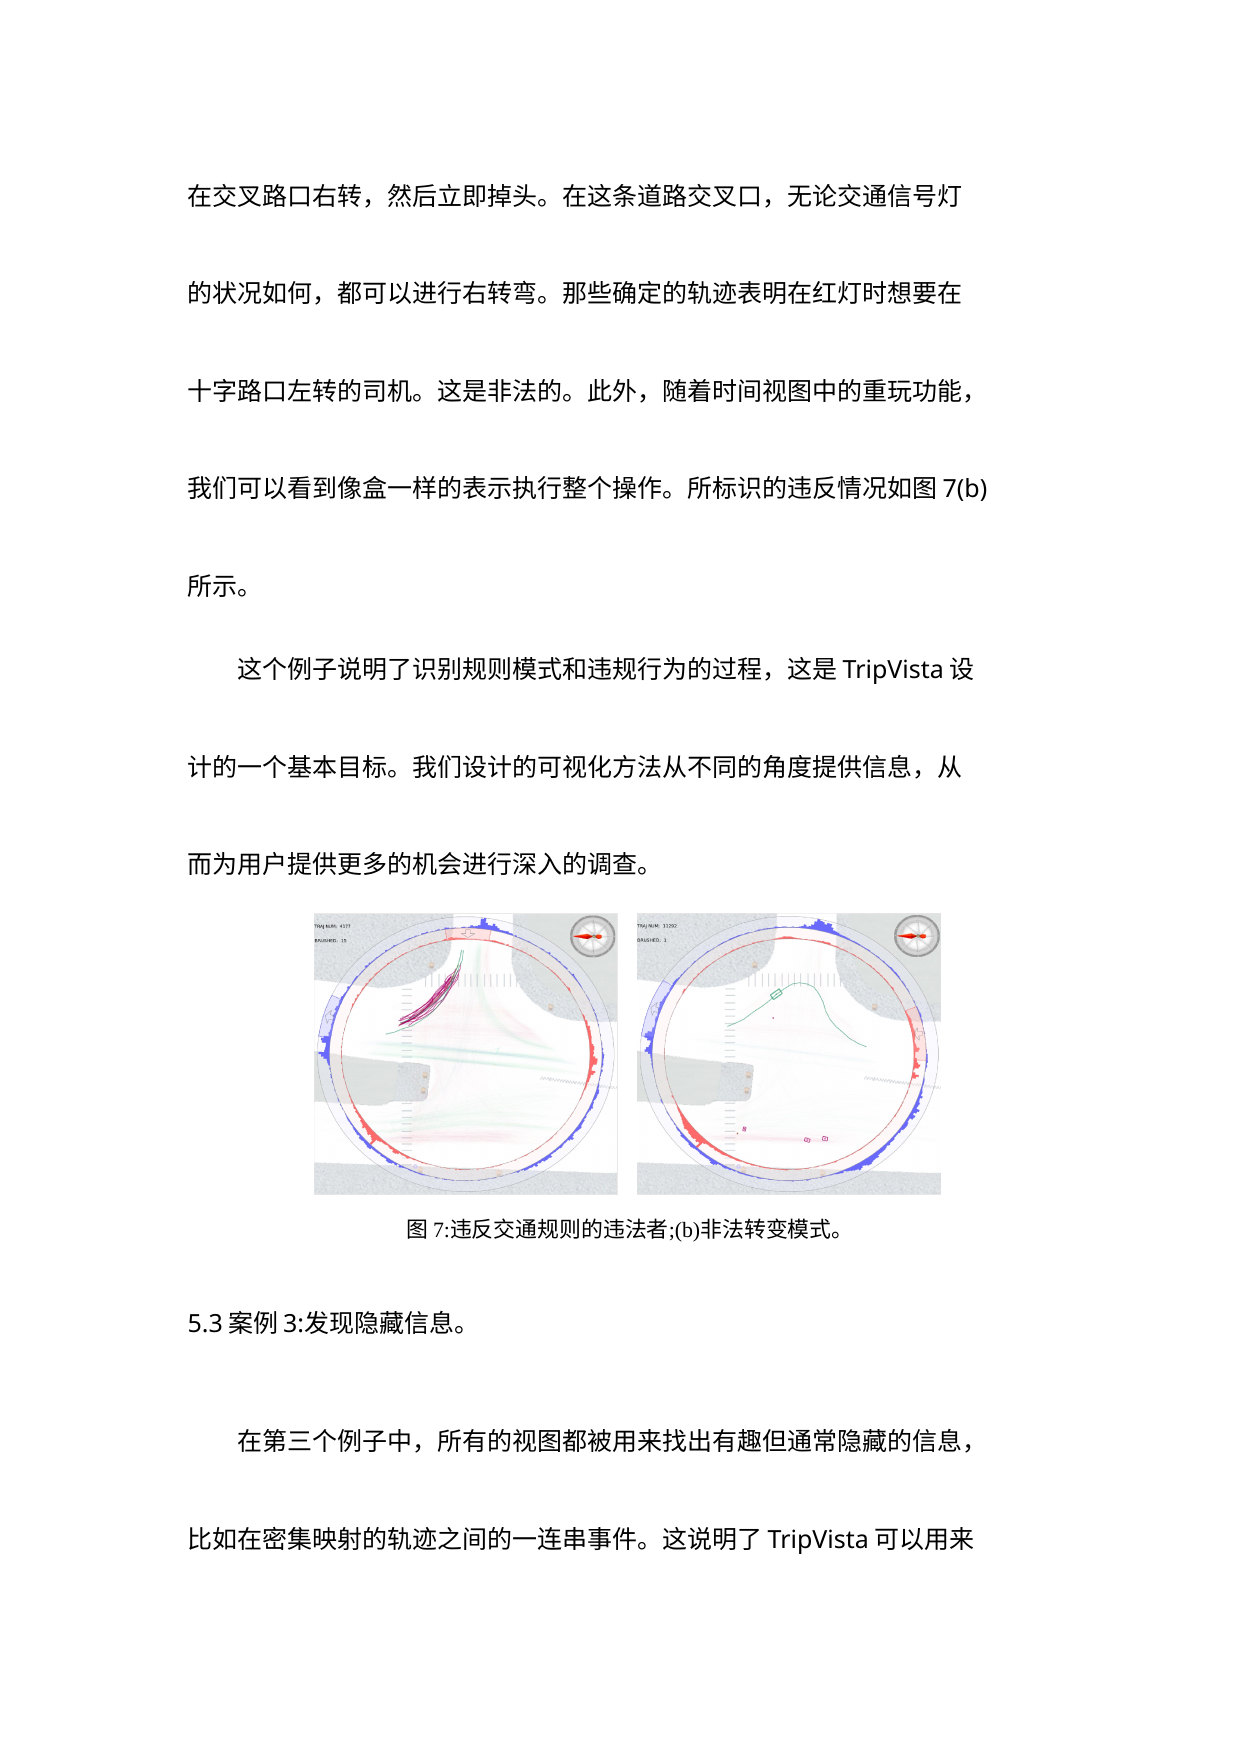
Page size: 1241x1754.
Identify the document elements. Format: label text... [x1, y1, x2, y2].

picture [637, 913, 941, 1195]
text 这个例子说明了识别规则模式和违规行为的过程，这是TripVista设计的一个基本目标。我们设计的可视化方法从不同的角度提供信息，从而为用户提供更多的机会进行深入的调查。 [187, 635, 987, 895]
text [187, 162, 987, 617]
subtitle 5.3案例3:发现隐藏信息。 [187, 1289, 1053, 1354]
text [187, 1407, 987, 1570]
text 图7:违反交通规则的违法者;(b)非法转变模式。 [187, 1212, 1053, 1243]
picture [314, 913, 618, 1195]
